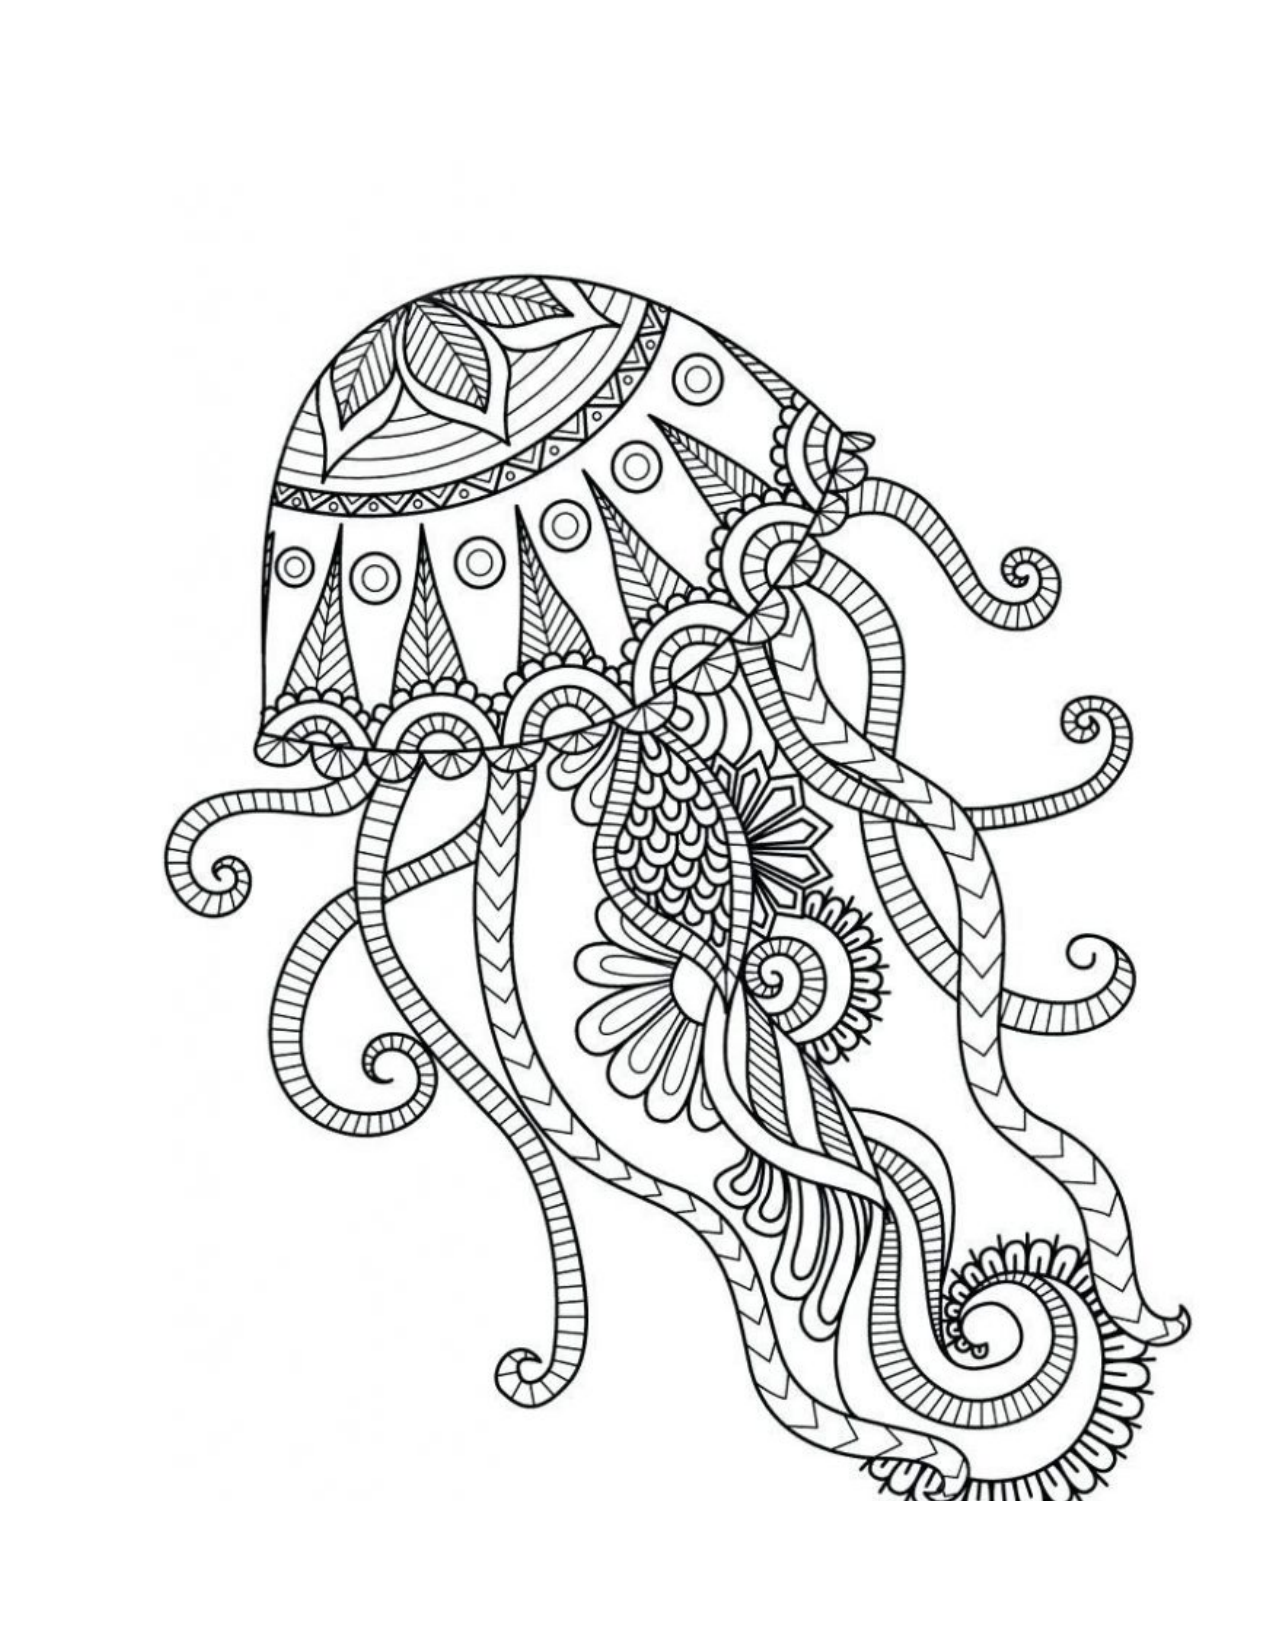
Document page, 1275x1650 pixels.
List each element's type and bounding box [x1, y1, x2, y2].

picture [150, 150, 1205, 1501]
